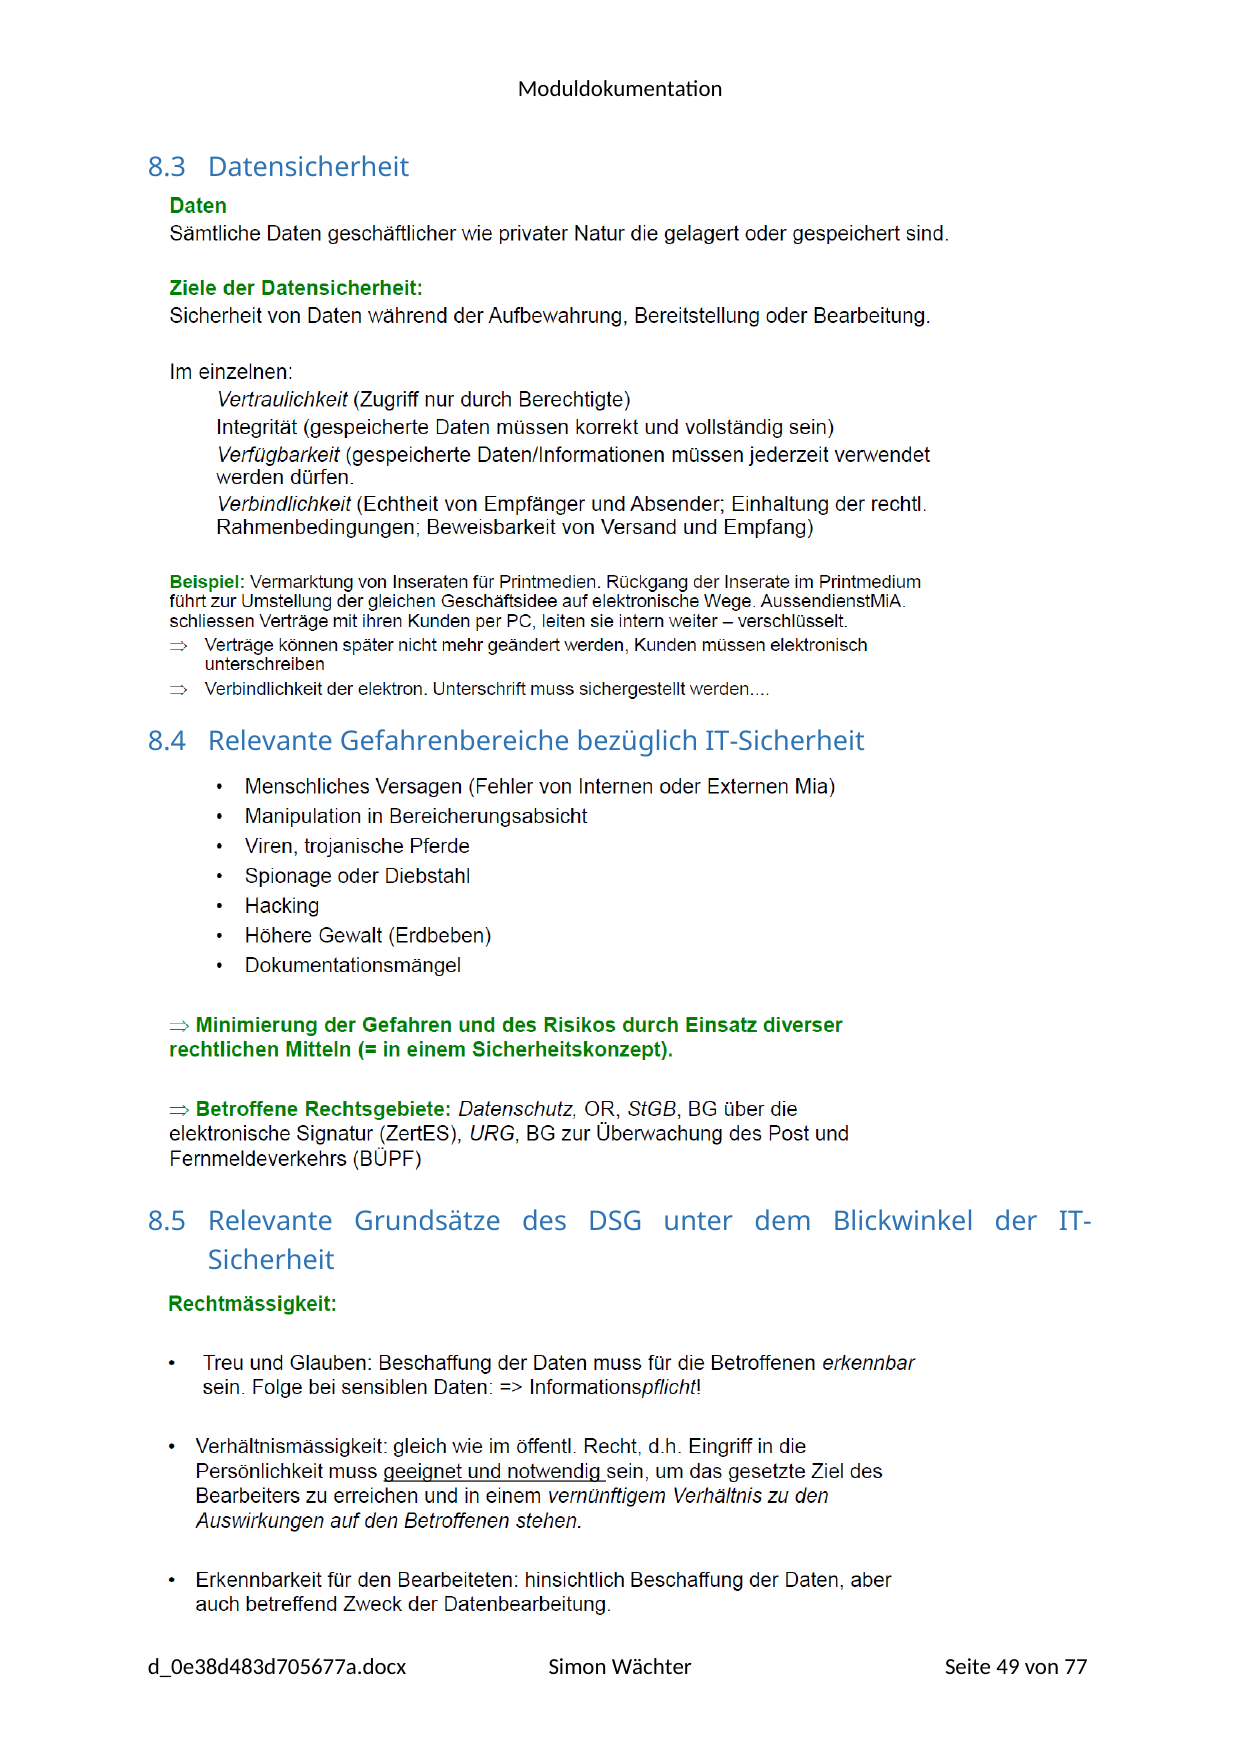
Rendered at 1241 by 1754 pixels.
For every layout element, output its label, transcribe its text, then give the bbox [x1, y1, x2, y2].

subtitle Relevante Gefahrenbereiche bezüglich IT-Sicherheit [148, 722, 1093, 759]
subtitle Datensicherheit [148, 148, 1093, 184]
picture [147, 761, 889, 1183]
subtitle Relevante Grundsätze des DSG unter dem Blickwinkel der IT-Sicherheit [148, 1201, 1093, 1278]
picture [147, 1280, 933, 1632]
picture [147, 187, 961, 703]
